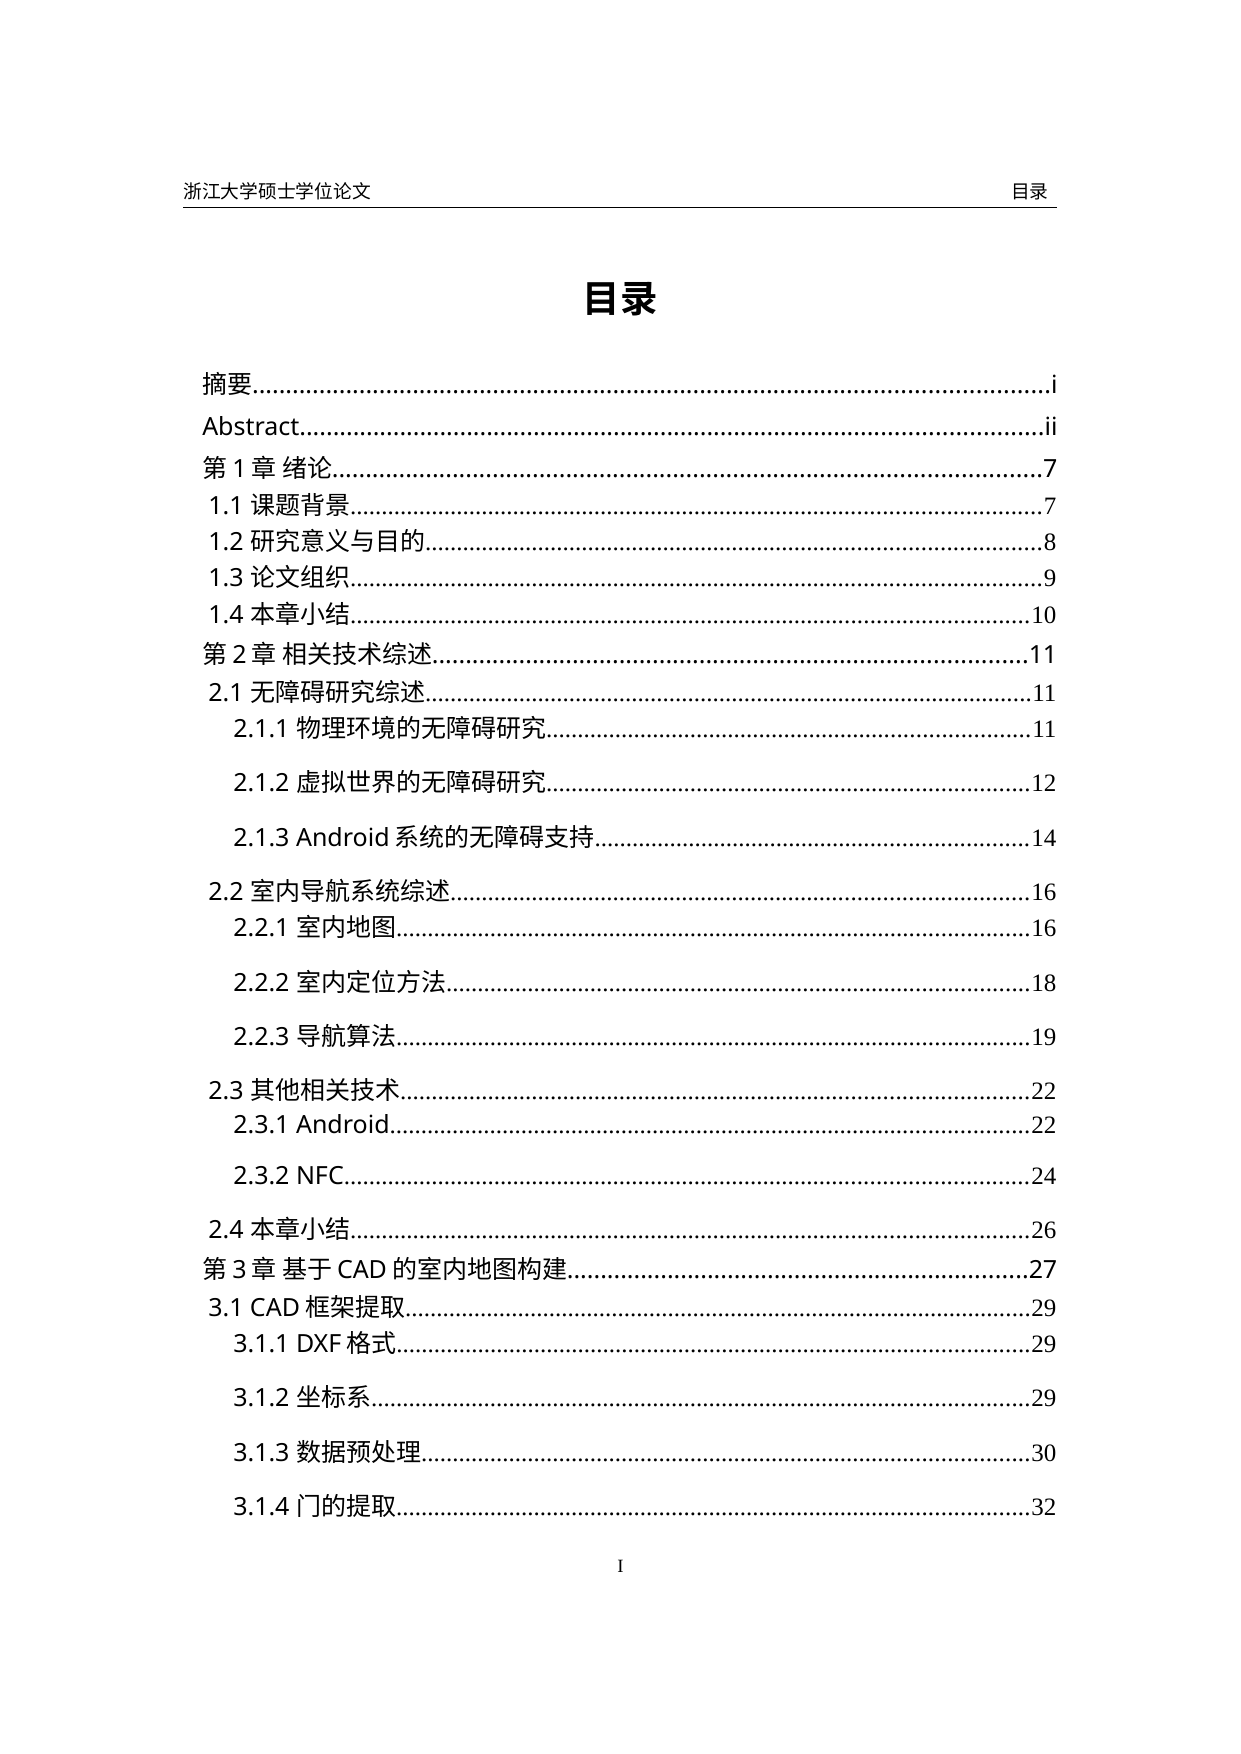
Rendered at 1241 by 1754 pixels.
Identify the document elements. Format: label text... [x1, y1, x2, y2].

text 摘要 i [183, 360, 1057, 402]
text 第2章 相关技术综述 11 [183, 630, 1057, 672]
text 2.2 室内导航系统综述 16 [208, 871, 1057, 908]
text 3.1 CAD框架提取 29 [208, 1287, 1057, 1323]
text 2.2.2 室内定位方法 18 [233, 962, 1057, 998]
text 第3章 基于CAD的室内地图构建 27 [183, 1245, 1057, 1287]
text 3.1.4 门的提取 32 [233, 1486, 1057, 1523]
text 2.3.1 Android 22 [233, 1107, 1057, 1141]
text 3.1.2 坐标系 29 [233, 1378, 1057, 1414]
text 2.1.1 物理环境的无障碍研究 11 [233, 708, 1057, 744]
text 3.1.3 数据预处理 30 [233, 1432, 1057, 1468]
text 目录 [183, 268, 1057, 323]
text 2.1.2 虚拟世界的无障碍研究 12 [233, 763, 1057, 799]
text 1.4 本章小结 10 [208, 594, 1057, 630]
text 3.1.1 DXF格式 29 [233, 1323, 1057, 1359]
text 2.1.3 Android系统的无障碍支持 14 [233, 817, 1057, 853]
text 2.3.2 NFC 24 [233, 1158, 1057, 1192]
text 2.2.1 室内地图 16 [233, 908, 1057, 944]
text 2.2.3 导航算法 19 [233, 1016, 1057, 1053]
text 1.3 论文组织 9 [208, 558, 1057, 594]
text Abstract ii [183, 402, 1057, 444]
text 2.4 本章小结 26 [208, 1209, 1057, 1245]
text 2.3 其他相关技术 22 [208, 1071, 1057, 1107]
text 2.1 无障碍研究综述 11 [208, 672, 1057, 708]
text 1.1 课题背景 7 [208, 485, 1057, 522]
text 1.2 研究意义与目的 8 [208, 522, 1057, 558]
text 第1章 绪论 7 [183, 444, 1057, 485]
